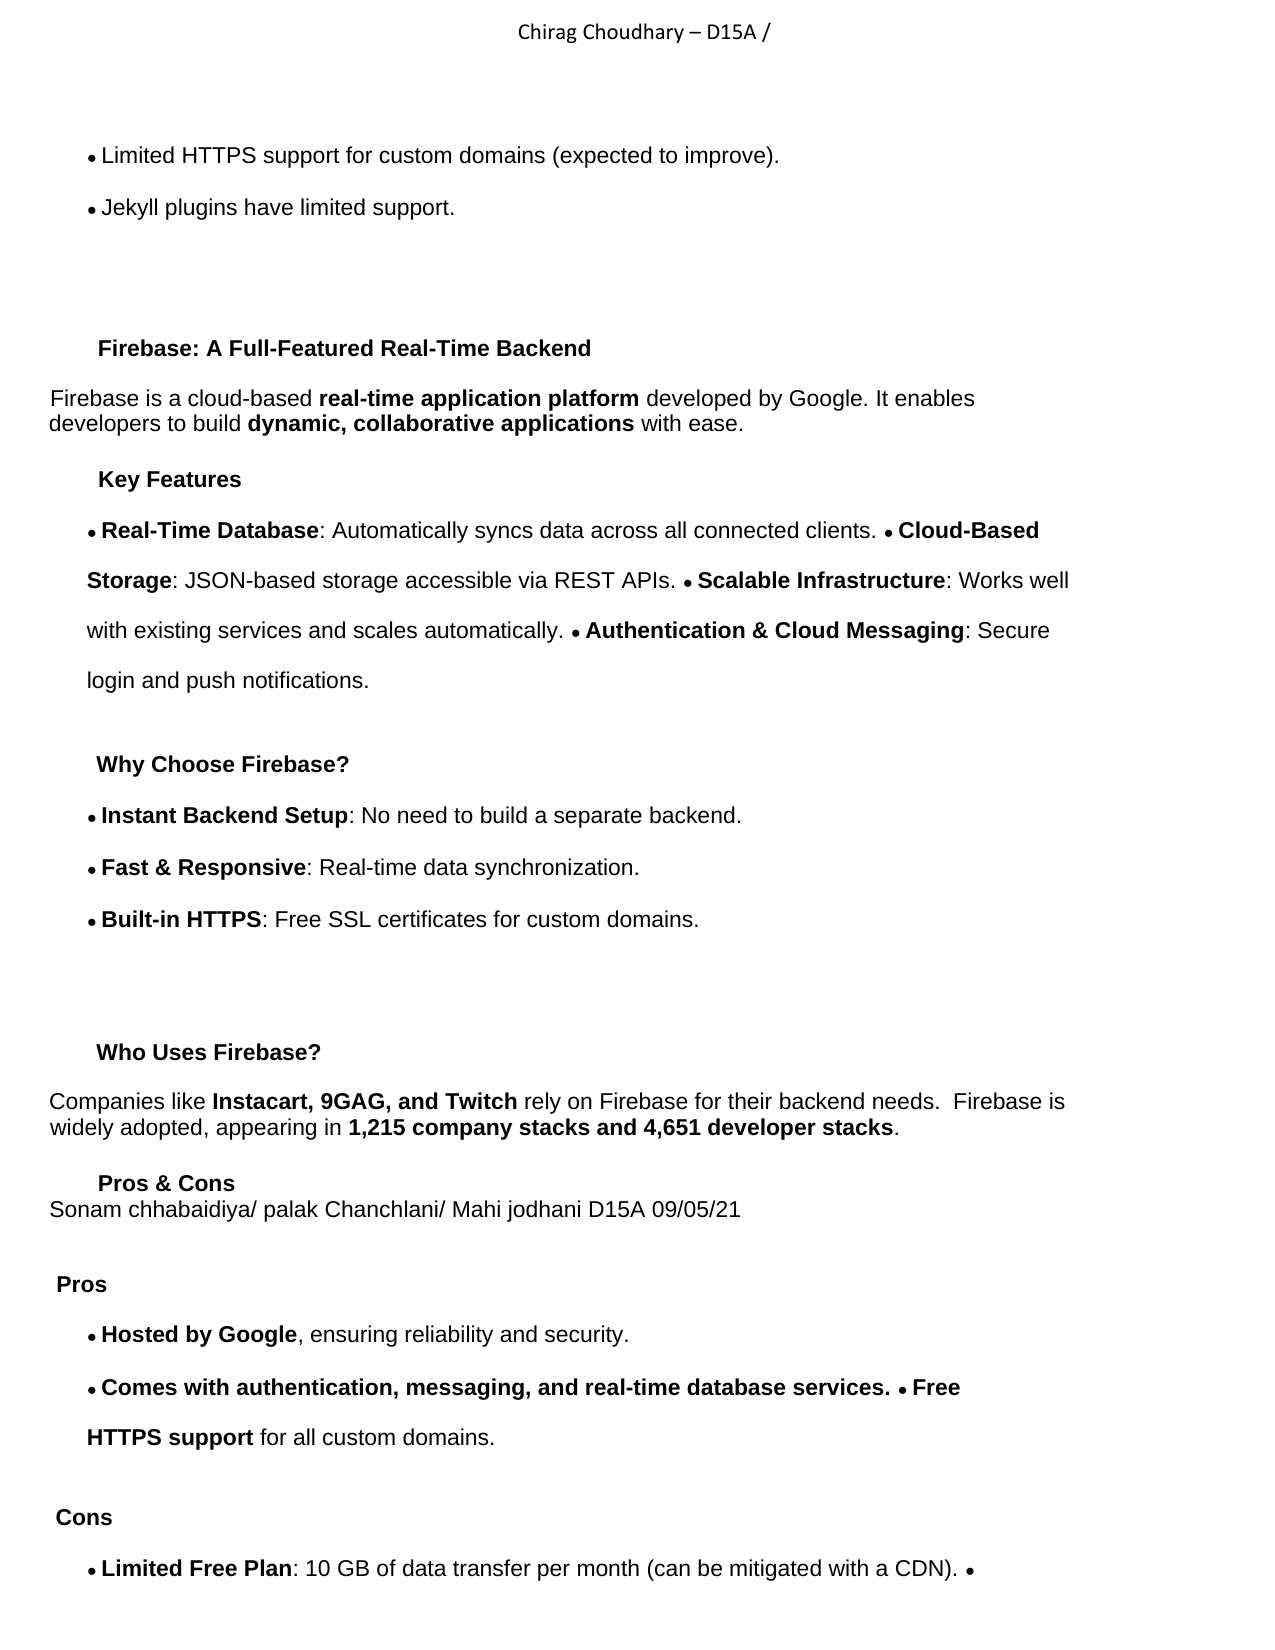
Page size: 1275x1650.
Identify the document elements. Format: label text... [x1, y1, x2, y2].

text Firebase is a cloud-based real-time application platform developed by Google. It enables developers to build dynamic, collaborative applications with ease. [49, 386, 1091, 436]
text ● Jekyll plugins have limited support. [87, 194, 1142, 220]
text ● Limited HTTPS support for custom domains (expected to improve). [87, 142, 1142, 168]
text Pros [56, 1271, 1142, 1297]
text ● Fast & Responsive: Real-time data synchronization. [87, 854, 1142, 880]
text ● Hosted by Google, ensuring reliability and security. [87, 1321, 1142, 1348]
text Companies like Instacart, 9GAG, and Twitch rely on Firebase for their backend needs. Firebase is widely adopted, appearing in 1,215 company stacks and 4,651 developer stacks. [49, 1090, 1129, 1140]
text Pros & Cons [98, 1170, 1142, 1196]
text Why Choose Firebase? [96, 751, 1142, 777]
text ● Instant Backend Setup: No need to build a separate backend. [87, 802, 1142, 828]
text ● Comes with authentication, messaging, and real-time database services. ● Free HTTPS support for all custom domains. [87, 1374, 1022, 1450]
text Key Features [98, 466, 1142, 493]
text Cons [55, 1504, 1142, 1530]
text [87, 1555, 1089, 1581]
text ● Built-in HTTPS: Free SSL certificates for custom domains. [87, 906, 1142, 932]
text Firebase: A Full-Featured Real-Time Backend [98, 335, 1142, 362]
text Sonam chhabaidiya/ palak Chanchlani/ Mahi jodhani D15A 09/05/21 [49, 1196, 1142, 1223]
text Who Uses Firebase? [96, 1039, 1142, 1065]
text ● Real-Time Database: Automatically syncs data across all connected clients. ● Cloud-Based Storage: JSON-based storage accessible via REST APIs. ● Scalable Infrastructure: Works well with existing services and scales automatically. ● Authentication & Cloud Messaging: Secure login and push notifications. [87, 517, 1086, 693]
